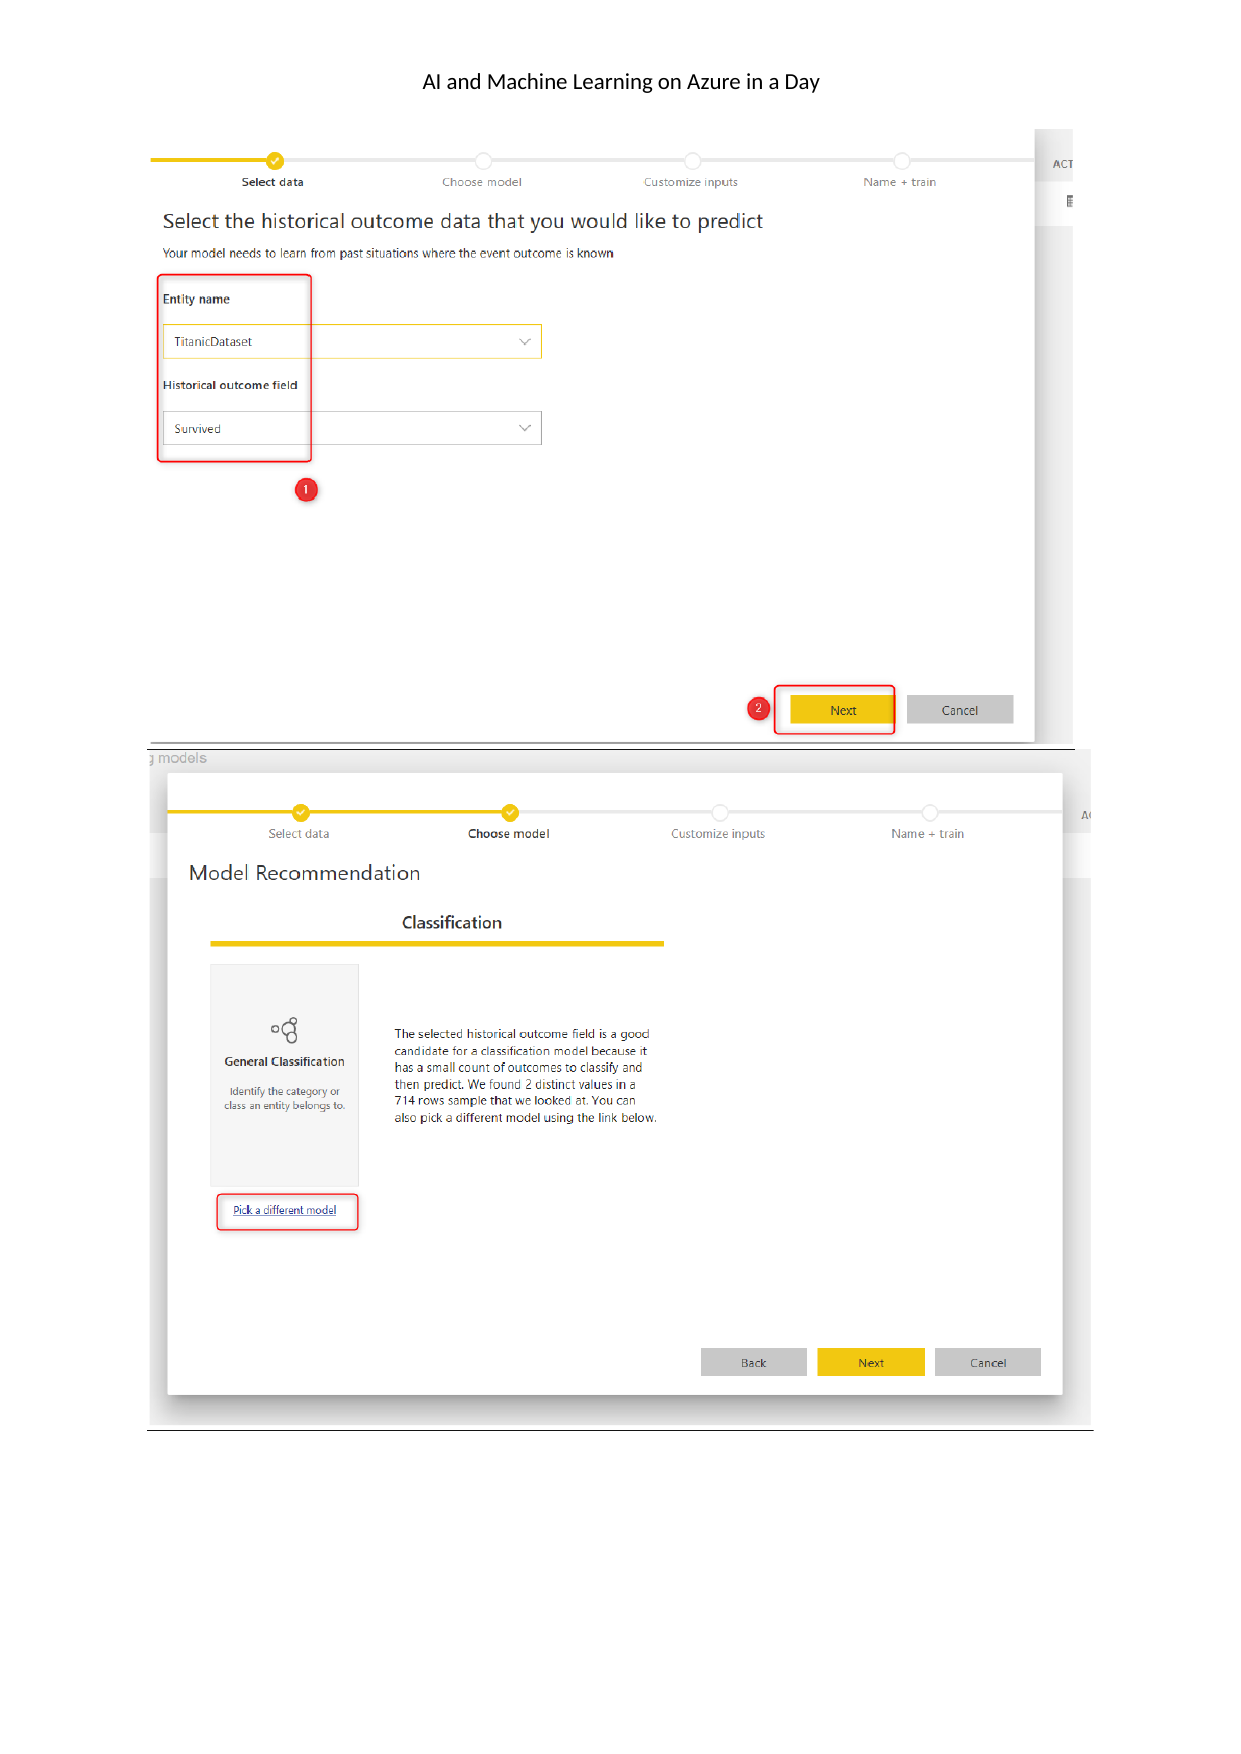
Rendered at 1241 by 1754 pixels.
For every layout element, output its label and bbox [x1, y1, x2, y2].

picture [147, 129, 1094, 1431]
